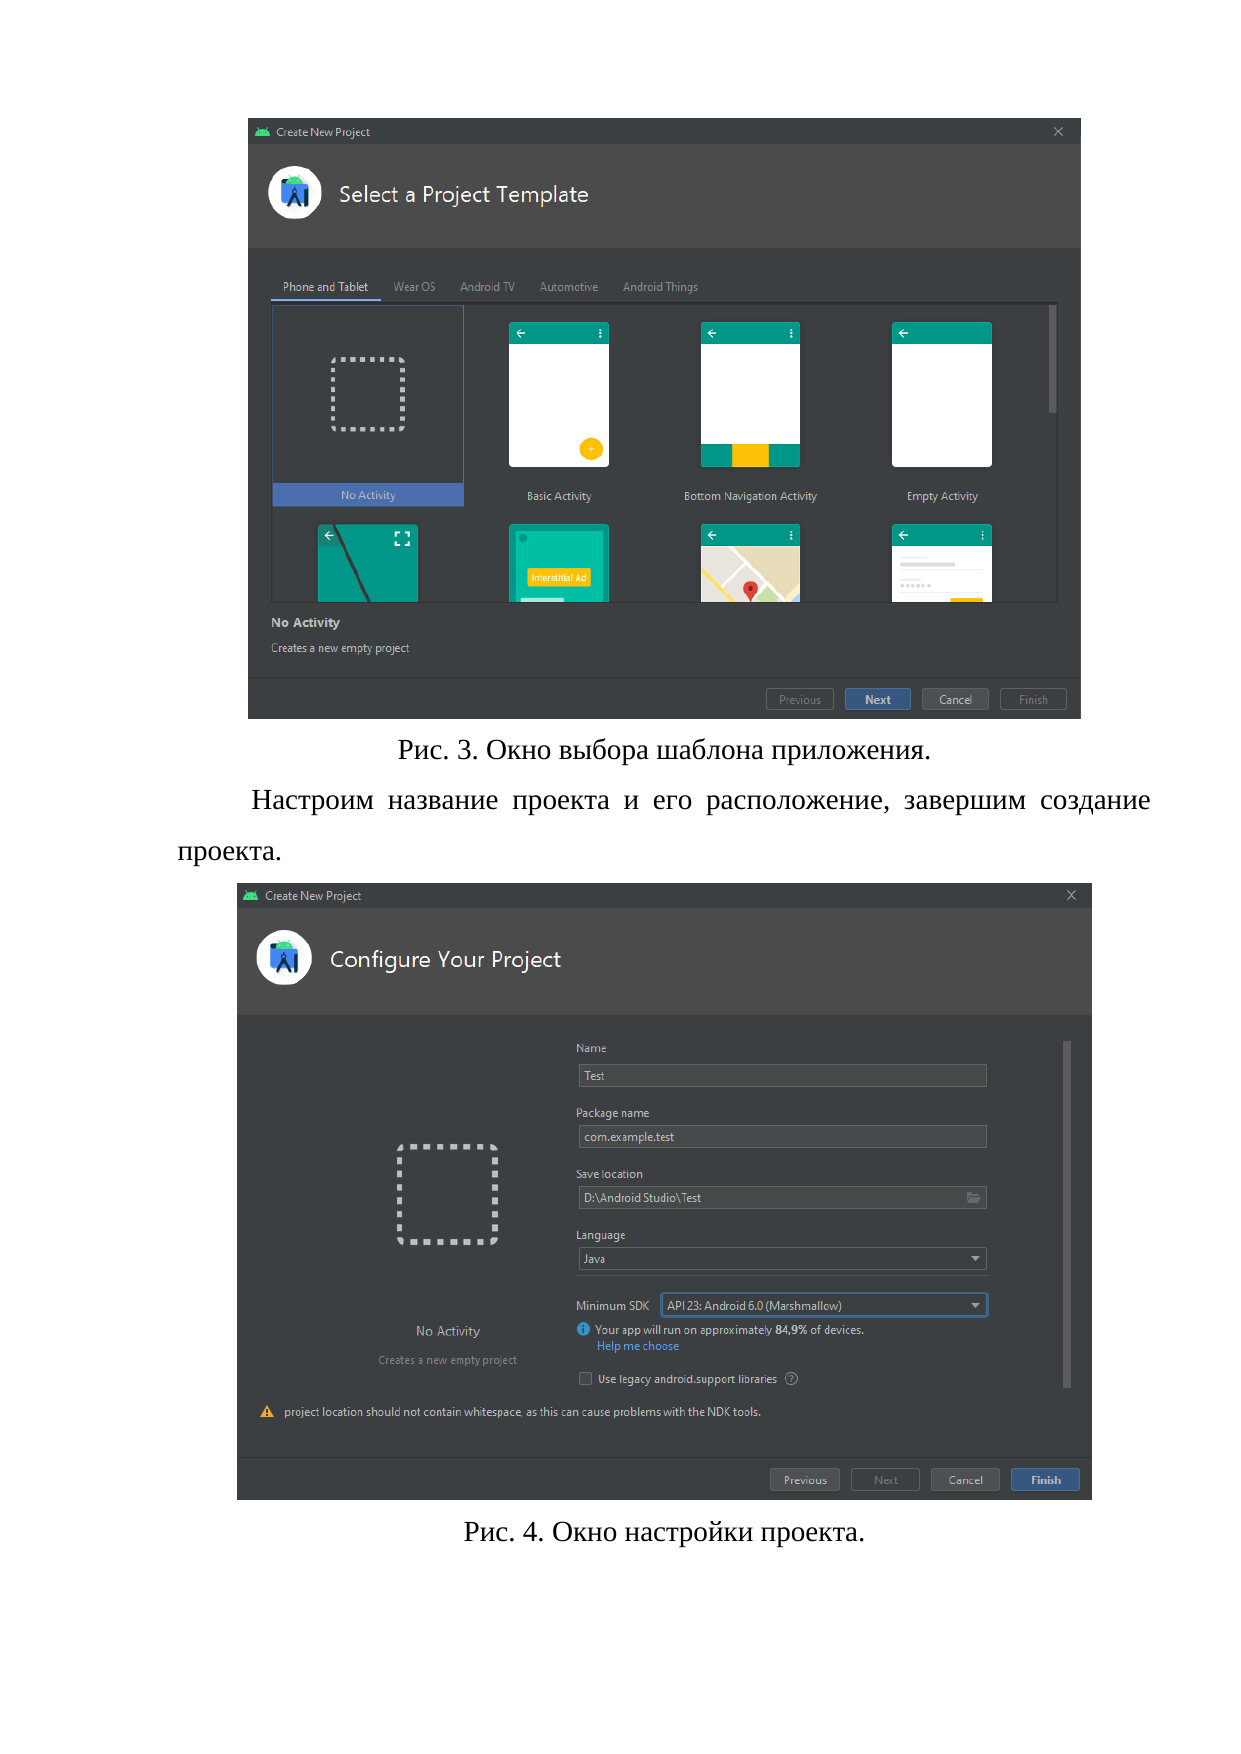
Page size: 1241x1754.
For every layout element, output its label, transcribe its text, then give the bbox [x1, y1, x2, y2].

picture [248, 118, 1081, 719]
text Настроим название проекта и его расположение, завершим создание проекта. [177, 782, 1152, 866]
text Рис. 4. Окно настройки проекта. [177, 1514, 1152, 1547]
text Рис. 3. Окно выбора шаблона приложения. [177, 732, 1152, 766]
picture [237, 883, 1092, 1500]
